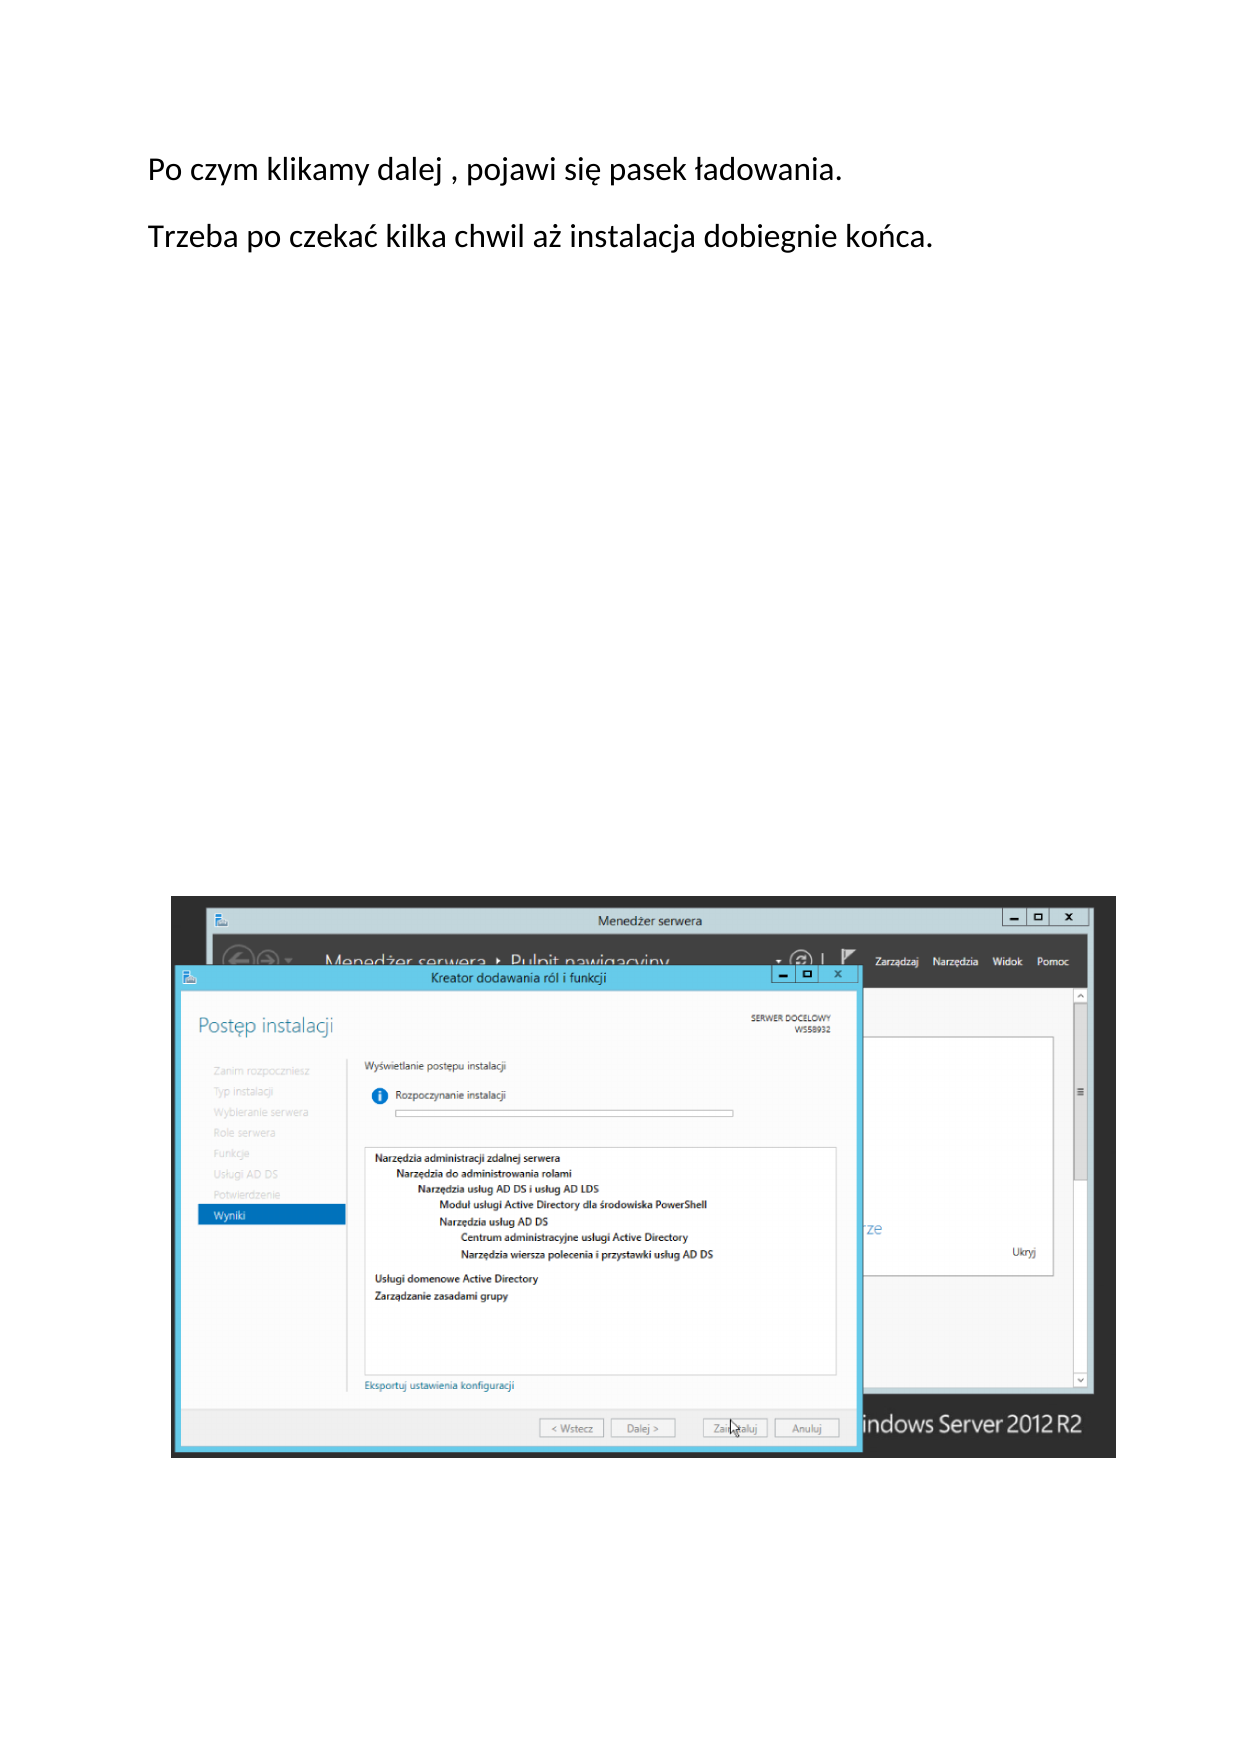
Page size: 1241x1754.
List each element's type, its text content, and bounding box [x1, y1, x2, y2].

text Po czym klikamy dalej , pojawi się pasek ładowania. [148, 148, 1093, 188]
text Trzeba po czekać kilka chwil aż instalacja dobiegnie końca. [148, 215, 1093, 256]
picture [171, 896, 1116, 1458]
